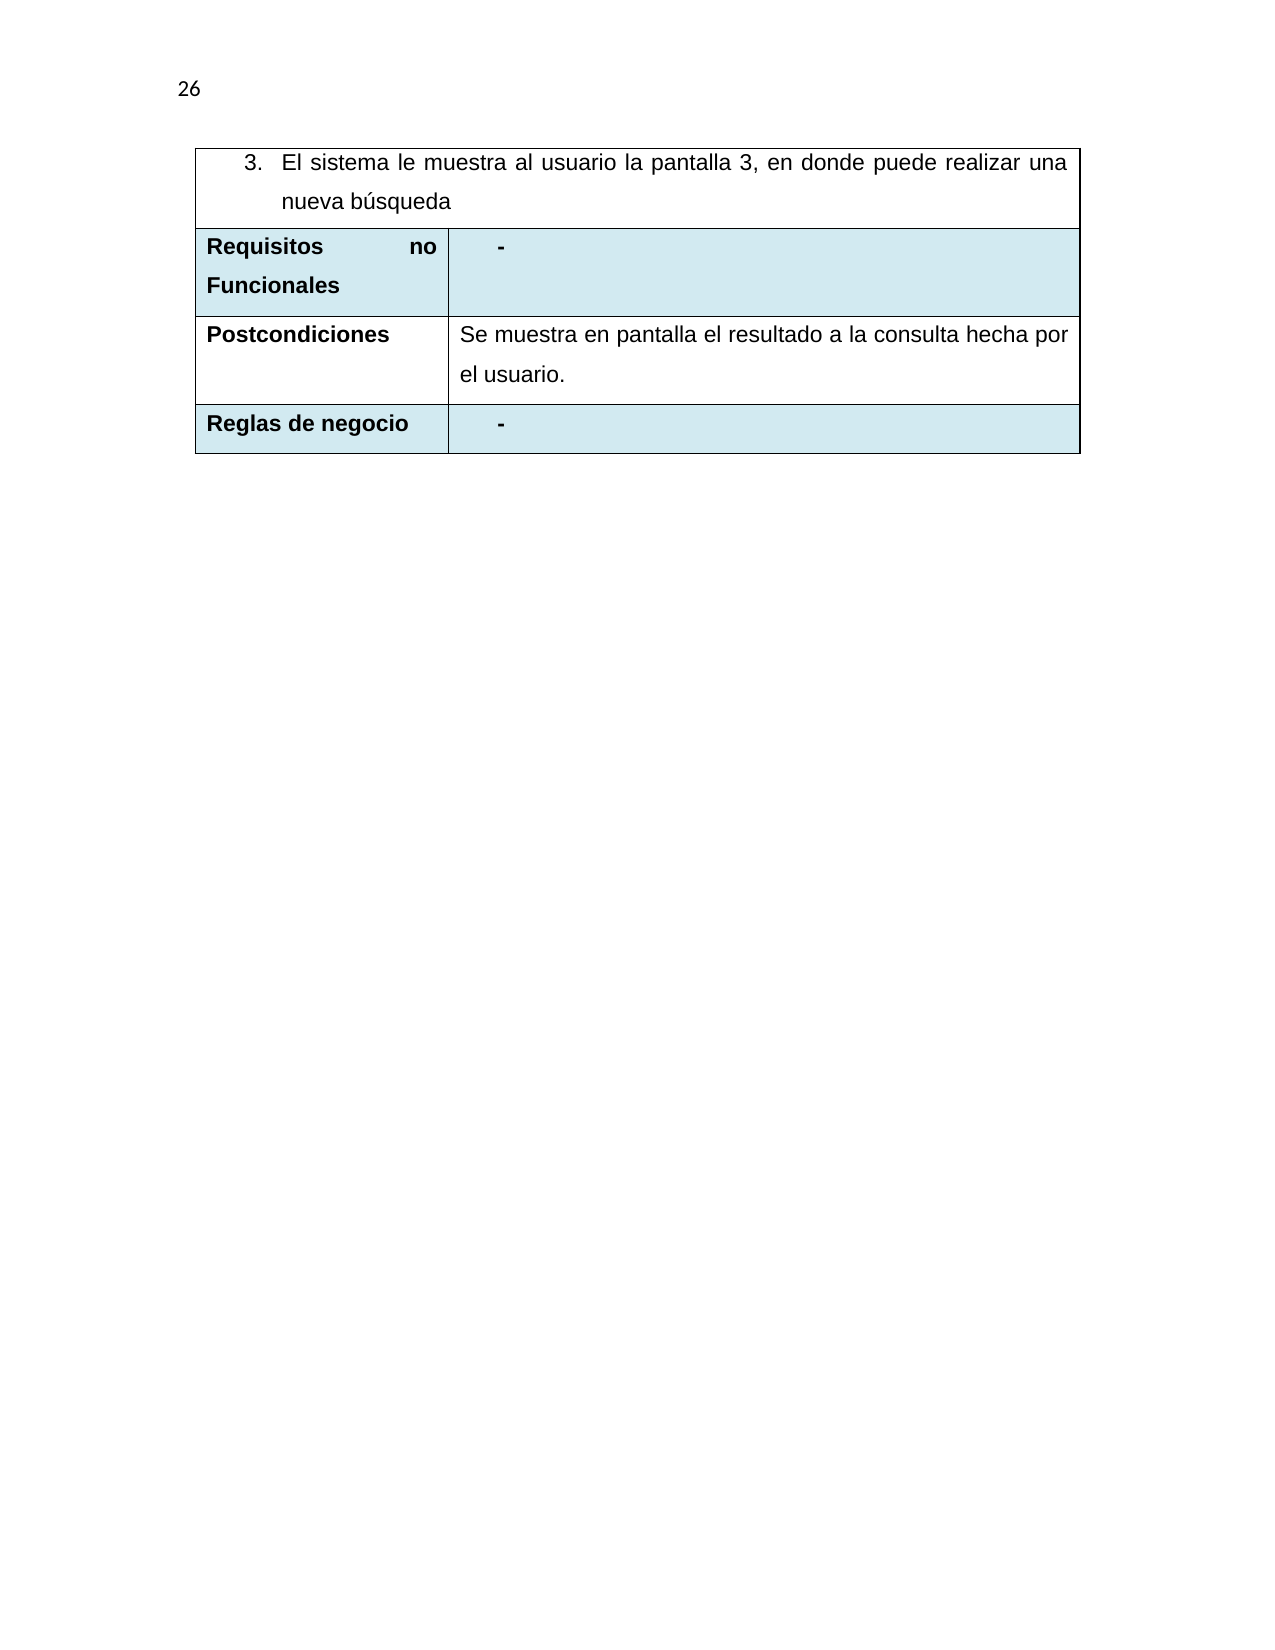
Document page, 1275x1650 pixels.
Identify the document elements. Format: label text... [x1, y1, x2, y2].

table_cell Reglas de negocio [196, 405, 448, 453]
table_cell [449, 229, 1079, 316]
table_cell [196, 149, 1079, 228]
table_cell Postcondiciones [196, 317, 448, 404]
table_cell [449, 405, 1079, 453]
table_cell Requisitos no Funcionales [196, 229, 448, 316]
table_cell Se muestra en pantalla el resultado a la consulta hecha por el usuario. [449, 317, 1079, 404]
